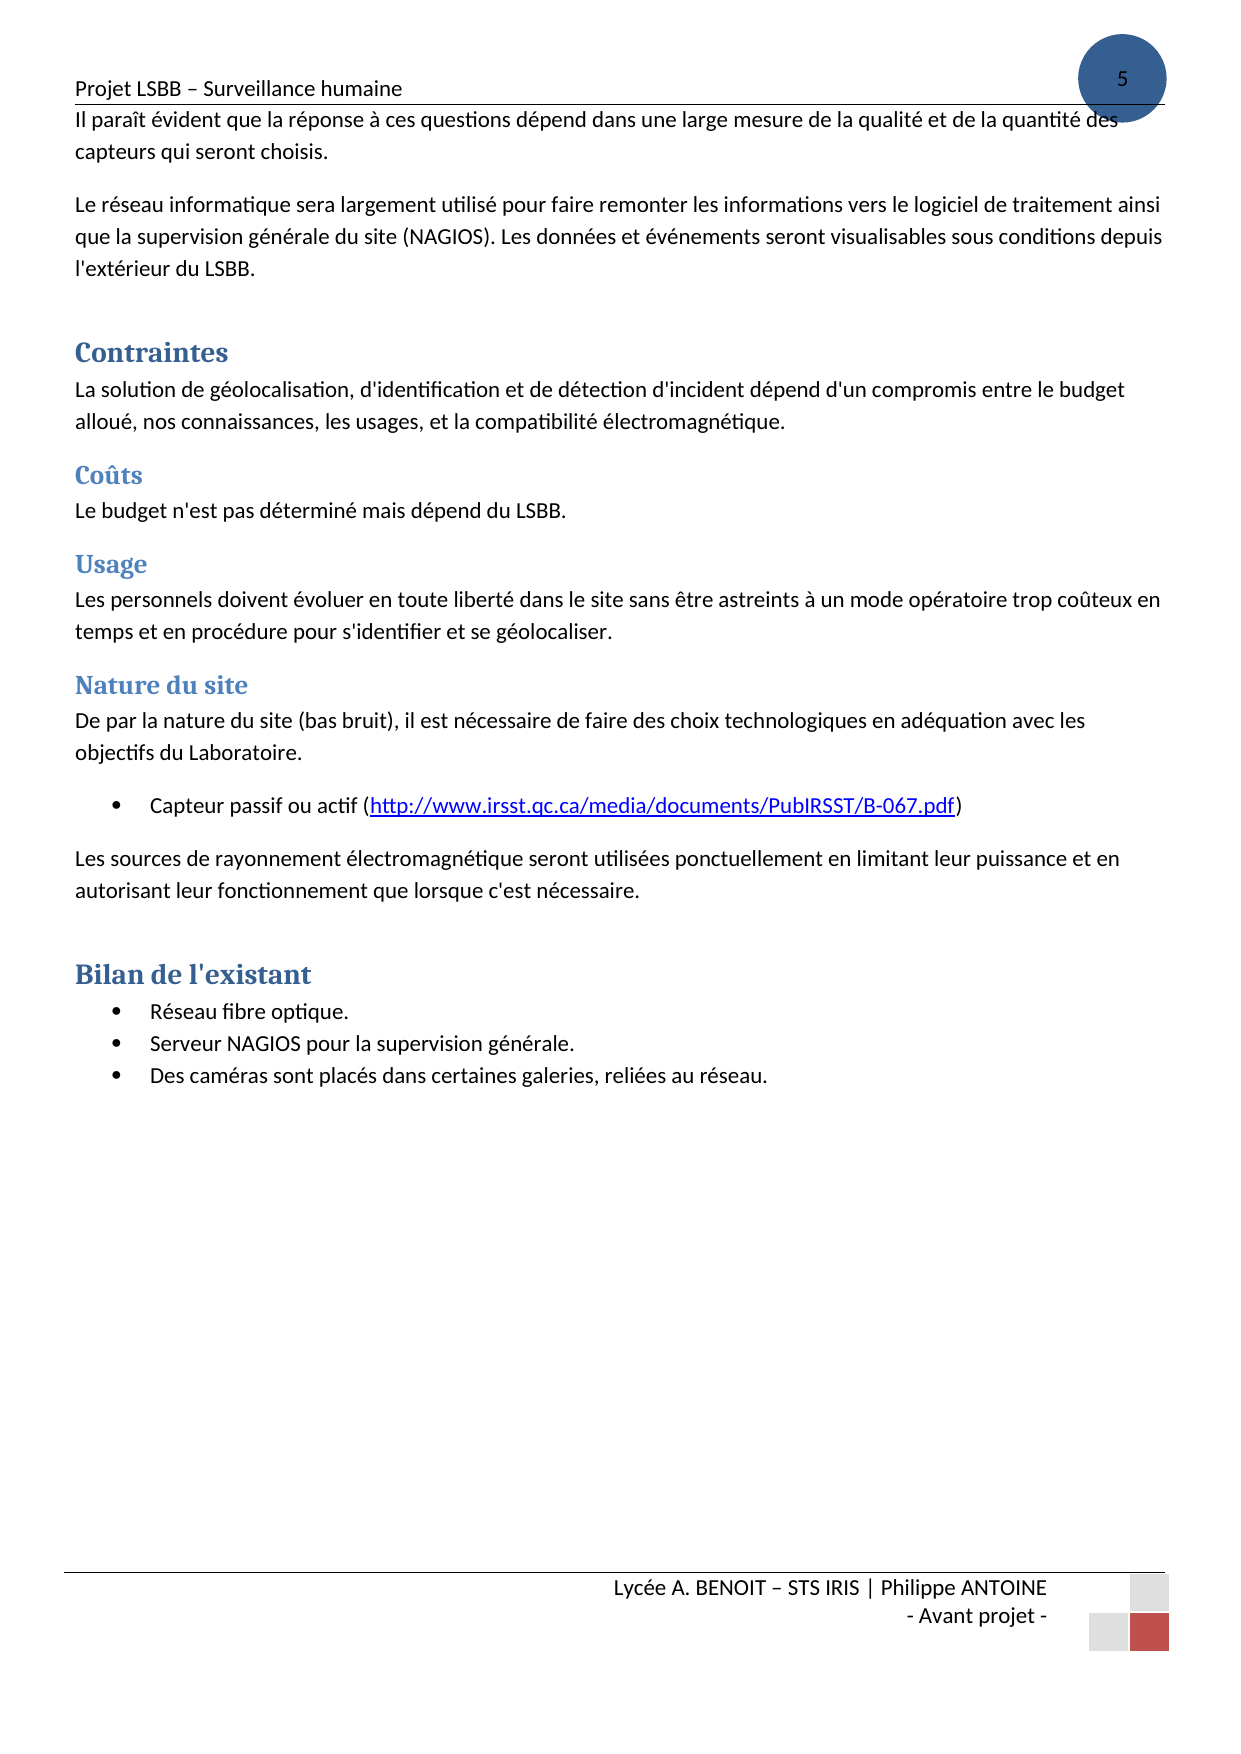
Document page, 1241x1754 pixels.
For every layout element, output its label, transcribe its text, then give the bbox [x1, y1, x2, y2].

text Il paraît évident que la réponse à ces questions dépend dans une large mesure de la qualité et de la quantité des capteurs qui seront choisis. [75, 105, 1165, 165]
text Le budget n'est pas déterminé mais dépend du LSBB. [75, 496, 1165, 524]
text La solution de géolocalisation, d'identification et de détection d'incident dépend d'un compromis entre le budget alloué, nos connaissances, les usages, et la compatibilité électromagnétique. [75, 375, 1165, 435]
subtitle Contraintes [75, 337, 1165, 370]
subtitle Nature du site [75, 670, 1165, 701]
list Des caméras sont placés dans certaines galeries, reliées au réseau. [112, 1061, 1165, 1089]
text Le réseau informatique sera largement utilisé pour faire remonter les informations vers le logiciel de traitement ainsi que la supervision générale du site (NAGIOS). Les données et événements seront visualisables sous conditions depuis l'extérieur du LSBB. [75, 190, 1165, 282]
list Capteur passif ou actif (http://www.irsst.qc.ca/media/documents/PubIRSST/B-067.pdf) [112, 791, 1165, 819]
subtitle Usage [75, 549, 1165, 580]
list Réseau fibre optique. [112, 997, 1165, 1025]
text Les personnels doivent évoluer en toute liberté dans le site sans être astreints à un mode opératoire trop coûteux en temps et en procédure pour s'identifier et se géolocaliser. [75, 585, 1165, 645]
subtitle Bilan de l'existant [75, 958, 1165, 992]
subtitle Coûts [75, 460, 1165, 492]
text De par la nature du site (bas bruit), il est nécessaire de faire des choix technologiques en adéquation avec les objectifs du Laboratoire. [75, 706, 1165, 766]
list Serveur NAGIOS pour la supervision générale. [112, 1029, 1165, 1057]
text Les sources de rayonnement électromagnétique seront utilisées ponctuellement en limitant leur puissance et en autorisant leur fonctionnement que lorsque c'est nécessaire. [75, 844, 1165, 904]
